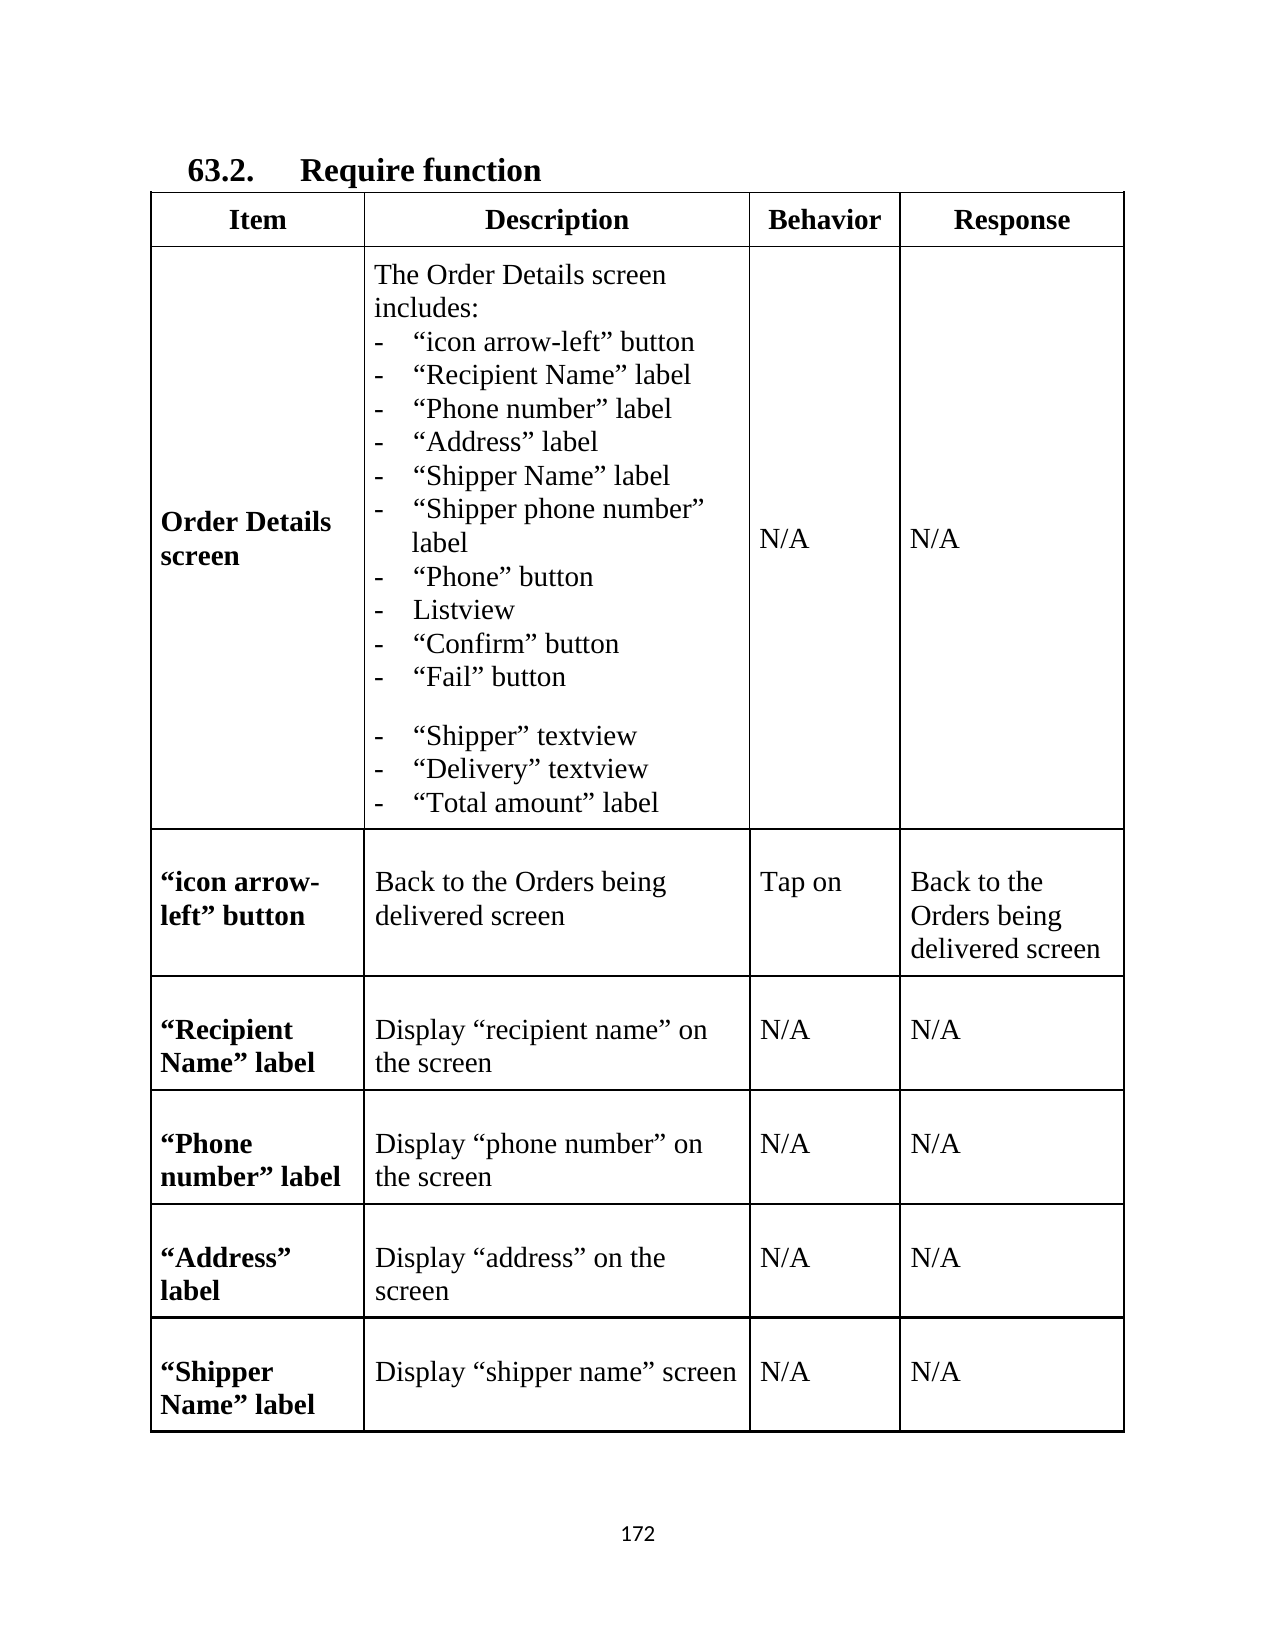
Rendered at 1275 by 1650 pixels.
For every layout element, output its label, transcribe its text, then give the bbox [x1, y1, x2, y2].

table_cell N/A [901, 1319, 1123, 1430]
table_cell “Phone number” label [152, 1091, 363, 1202]
table_cell N/A [751, 1319, 899, 1430]
table_cell N/A [751, 977, 899, 1088]
table_cell Tap on [751, 830, 899, 974]
table_header Item [152, 193, 364, 246]
table_cell N/A [750, 247, 899, 828]
table_cell “Recipient Name” label [152, 977, 363, 1088]
subtitle Require function [187, 150, 1125, 188]
table_cell N/A [901, 977, 1123, 1088]
table_cell Display “shipper name” screen [365, 1319, 749, 1430]
table_cell “Address” label [152, 1205, 363, 1316]
table_header Description [365, 193, 749, 246]
table_cell Display “recipient name” on the screen [365, 977, 749, 1088]
table_header Response [901, 193, 1123, 246]
table_cell The Order Details screen includes: - “icon arrow-left” button - “Recipient Name” label - “Phone number” label - “Address” label - “Shipper Name” label - “Shipper phone number” label - “Phone” button - Listview - “Confirm” button - “Fail” button - “Shipper” textview - “Delivery” textview - “Total amount” label [365, 247, 749, 828]
table_header Behavior [750, 193, 899, 246]
table_cell Back to the Orders being delivered screen [901, 830, 1123, 974]
table_cell Display “phone number” on the screen [365, 1091, 749, 1202]
table_cell Order Details screen [152, 247, 364, 828]
table_cell N/A [751, 1205, 899, 1316]
table_cell N/A [751, 1091, 899, 1202]
table_cell Display “address” on the screen [365, 1205, 749, 1316]
table_cell Back to the Orders being delivered screen [365, 830, 749, 974]
table_cell N/A [901, 247, 1123, 828]
table_cell “icon arrow-left” button [152, 830, 363, 974]
table_cell N/A [901, 1091, 1123, 1202]
table_cell “Shipper Name” label [152, 1319, 363, 1430]
table_cell N/A [901, 1205, 1123, 1316]
